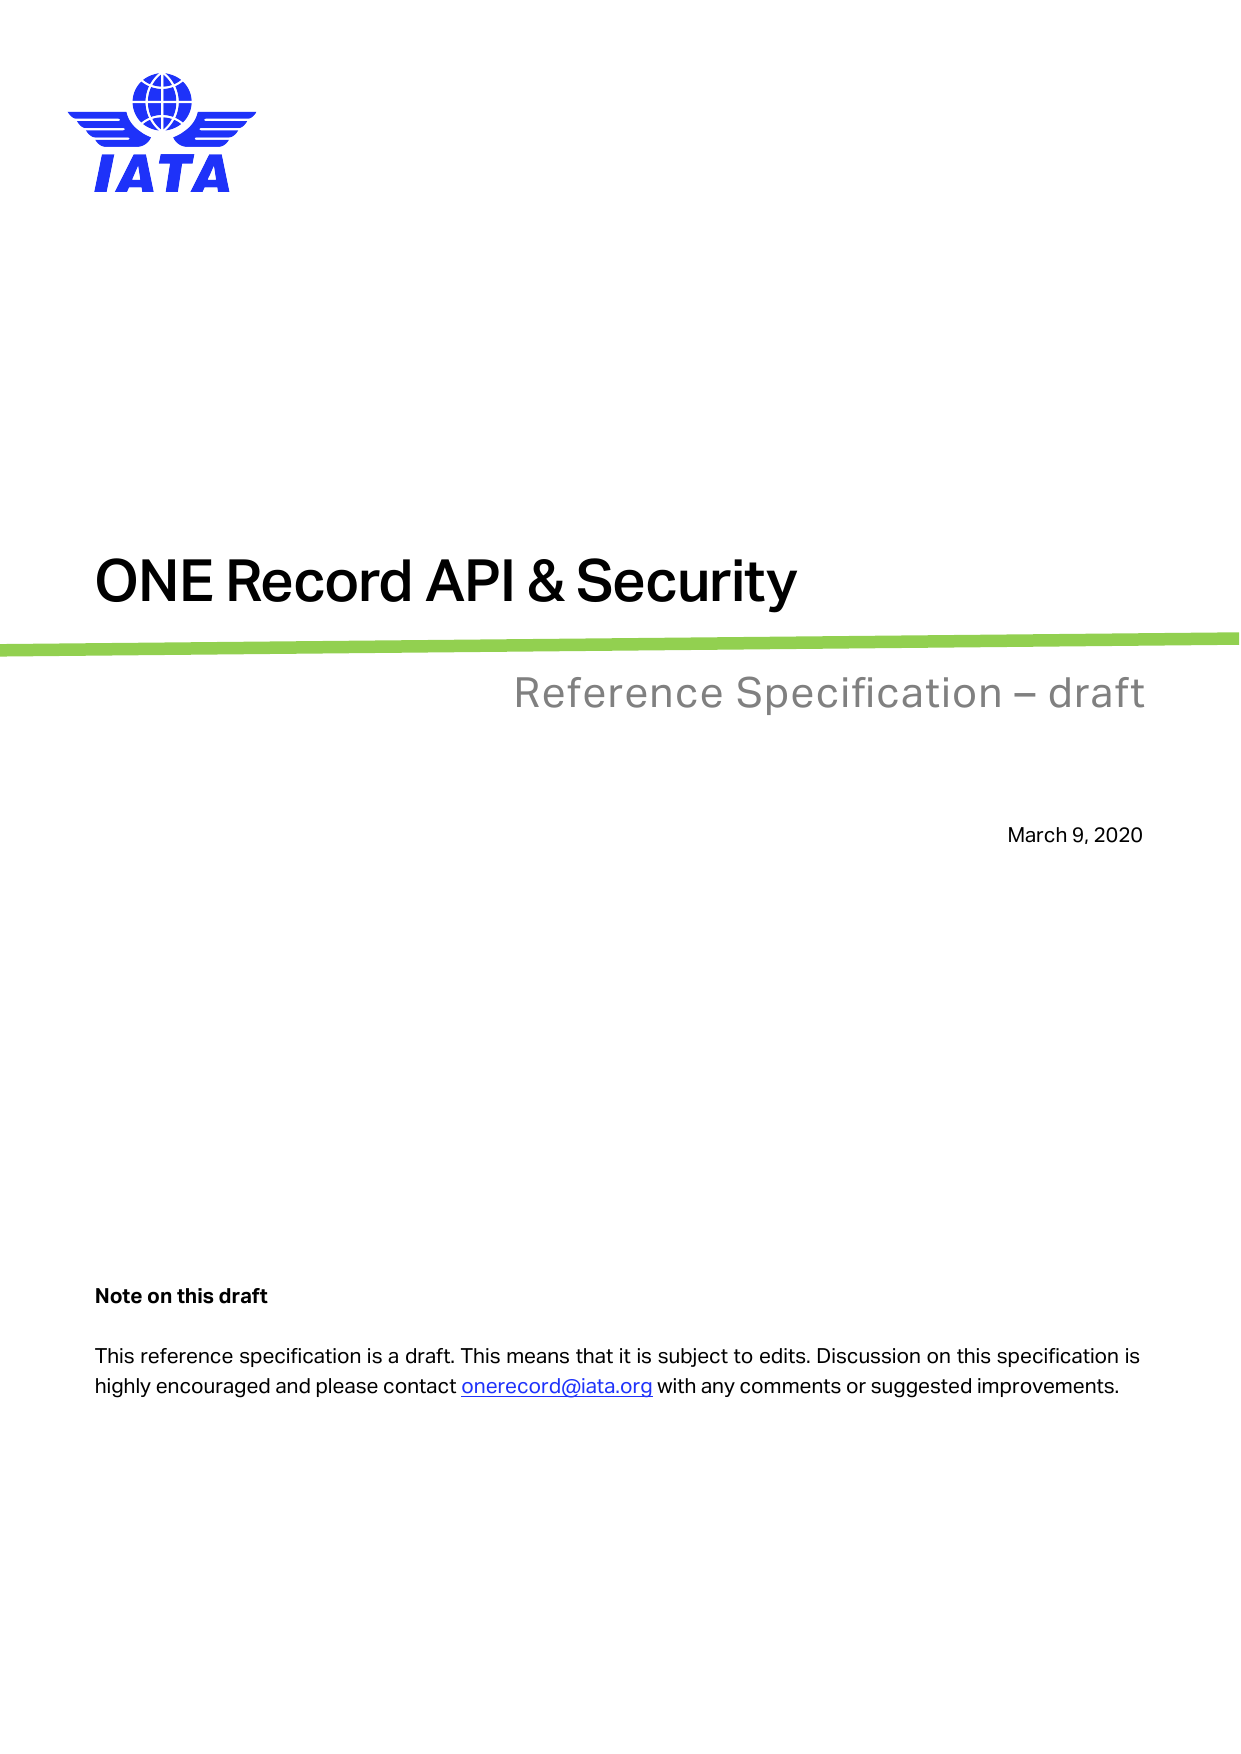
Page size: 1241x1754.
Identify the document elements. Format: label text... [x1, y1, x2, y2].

title ONE Record API & Security [94, 543, 1146, 618]
text This reference specification is a draft. This means that it is subject to edits. Discussion on this specification is highly encouraged and please contact onerecord@iata.org with any comments or suggested improvements. [94, 1342, 1143, 1400]
text Note on this draft [94, 1283, 1143, 1309]
title March 9, 2020 [94, 822, 1143, 849]
subtitle Reference Specification – draft [94, 666, 1146, 719]
picture [67, 73, 257, 192]
